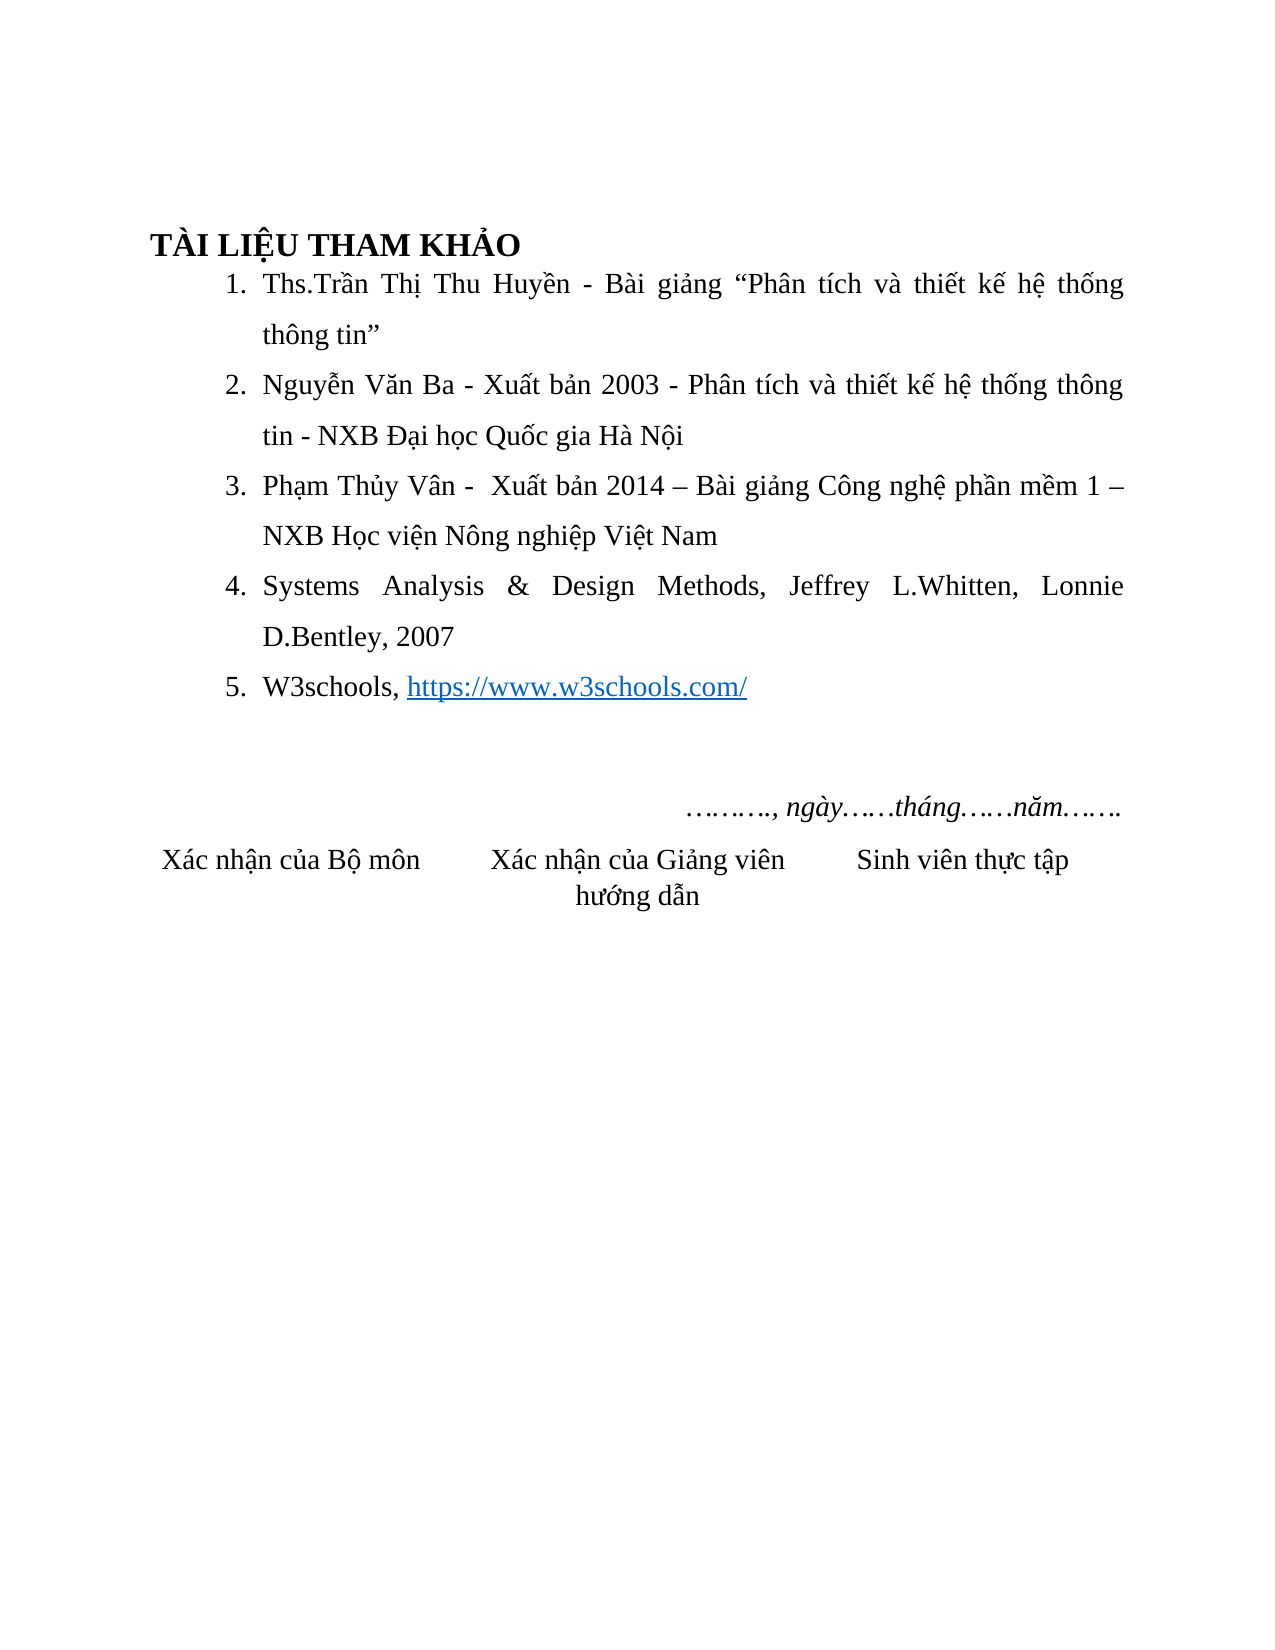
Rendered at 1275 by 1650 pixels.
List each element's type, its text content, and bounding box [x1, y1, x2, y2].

list Nguyễn Văn Ba - Xuất bản 2003 - Phân tích và thiết kế hệ thống thông tin - NXB Đại học Quốc gia Hà Nội [225, 367, 1125, 451]
list W3schools, https://www.w3schools.com/ [225, 669, 1125, 703]
table_header Sinh viên thực tập [800, 842, 1125, 930]
list Systems Analysis & Design Methods, Jeffrey L.Whitten, Lonnie D.Bentley, 2007 [225, 568, 1125, 652]
table_header Xác nhận của Bộ môn [150, 842, 474, 930]
table_header Xác nhận của Giảng viên hướng dẫn [475, 842, 800, 930]
subtitle TÀI LIỆU THAM KHẢO [150, 225, 1125, 264]
list Phạm Thủy Vân - Xuất bản 2014 – Bài giảng Công nghệ phần mềm 1 – NXB Học viện Nông nghiệp Việt Nam [225, 468, 1125, 552]
text ………., ngày……tháng……năm……. [150, 789, 1125, 822]
list Ths.Trần Thị Thu Huyền - Bài giảng “Phân tích và thiết kế hệ thống thông tin” [225, 267, 1125, 351]
